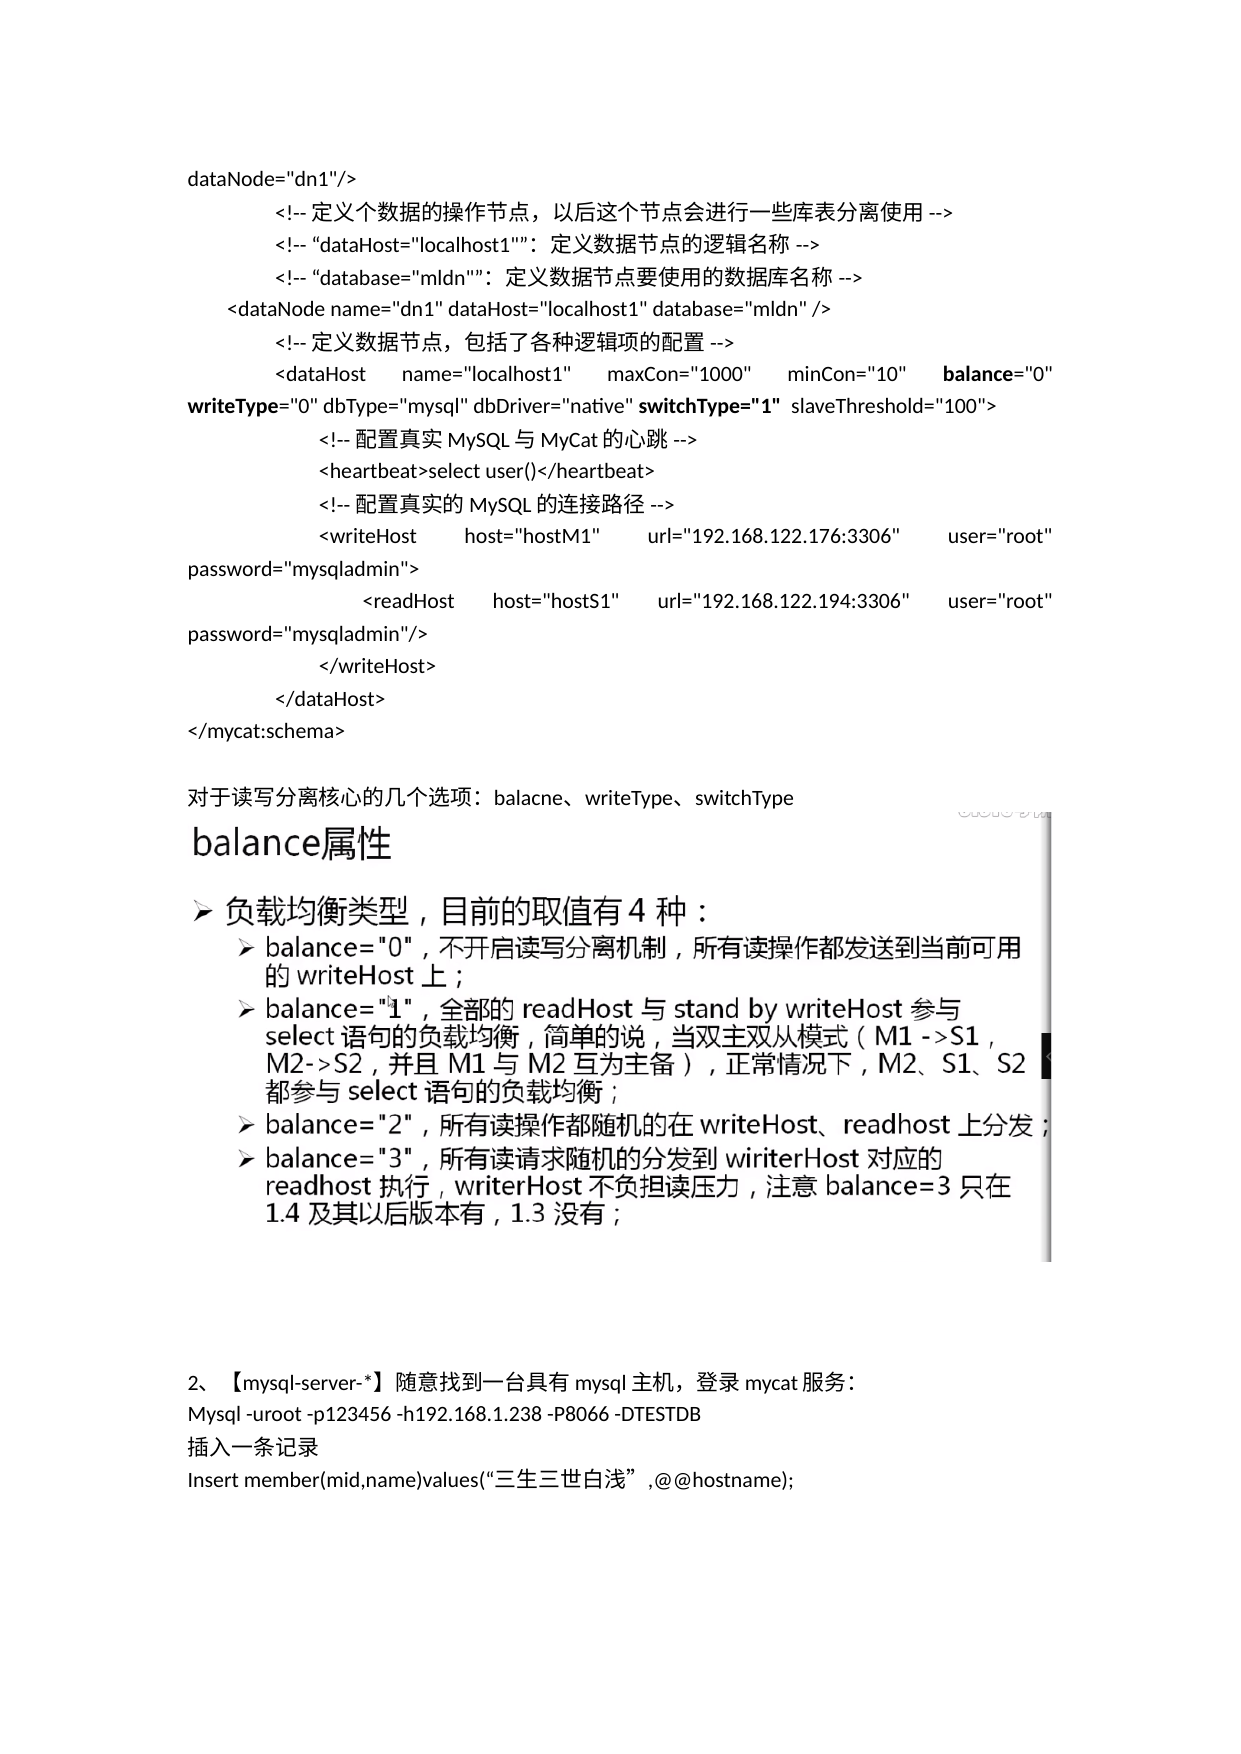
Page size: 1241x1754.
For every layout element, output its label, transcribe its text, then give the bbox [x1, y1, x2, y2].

list 对于读写分离核心的几个选项：balacne、writeType、switchType [187, 779, 1053, 812]
list </mycat:schema> [187, 714, 1053, 747]
picture [187, 812, 1052, 1262]
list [187, 162, 1053, 194]
list Insert member(mid,name)values(“三生三世白浅”,@@hostname); [187, 1462, 1053, 1494]
list Mysql -uroot -p123456 -h192.168.1.238 -P8066 -DTESTDB [187, 1397, 1053, 1429]
list <!-- “database="mldn"”：定义数据节点要使用的数据库名称 --> [187, 259, 1053, 292]
list <dataHost name="localhost1" maxCon="1000" minCon="10" balance="0" writeType="0" dbType="mysql" dbDriver="native" switchType="1" slaveThreshold="100"> [187, 357, 1053, 422]
list <writeHost host="hostM1" url="192.168.122.176:3306" user="root" password="mysqladmin"> [187, 519, 1053, 584]
list <readHost host="hostS1" url="192.168.122.194:3306" user="root" password="mysqladmin"/> [187, 584, 1053, 649]
list <!-- 配置真实MySQL与MyCat的心跳 --> [187, 422, 1053, 454]
list </writeHost> [187, 649, 1053, 682]
list </dataHost> [187, 682, 1053, 714]
list 【mysql-server-*】随意找到一台具有mysql主机，登录mycat服务： [187, 1364, 1053, 1397]
list <dataNode name="dn1" dataHost="localhost1" database="mldn" /> [187, 292, 1053, 324]
list <!-- 定义数据节点，包括了各种逻辑项的配置 --> [187, 324, 1053, 357]
list <!-- “dataHost="localhost1"”：定义数据节点的逻辑名称 --> [187, 227, 1053, 259]
list 插入一条记录 [187, 1429, 1053, 1462]
list <!-- 配置真实的MySQL的连接路径 --> [187, 487, 1053, 519]
list <heartbeat>select user()</heartbeat> [187, 454, 1053, 487]
list <!-- 定义个数据的操作节点，以后这个节点会进行一些库表分离使用 --> [187, 194, 1053, 227]
